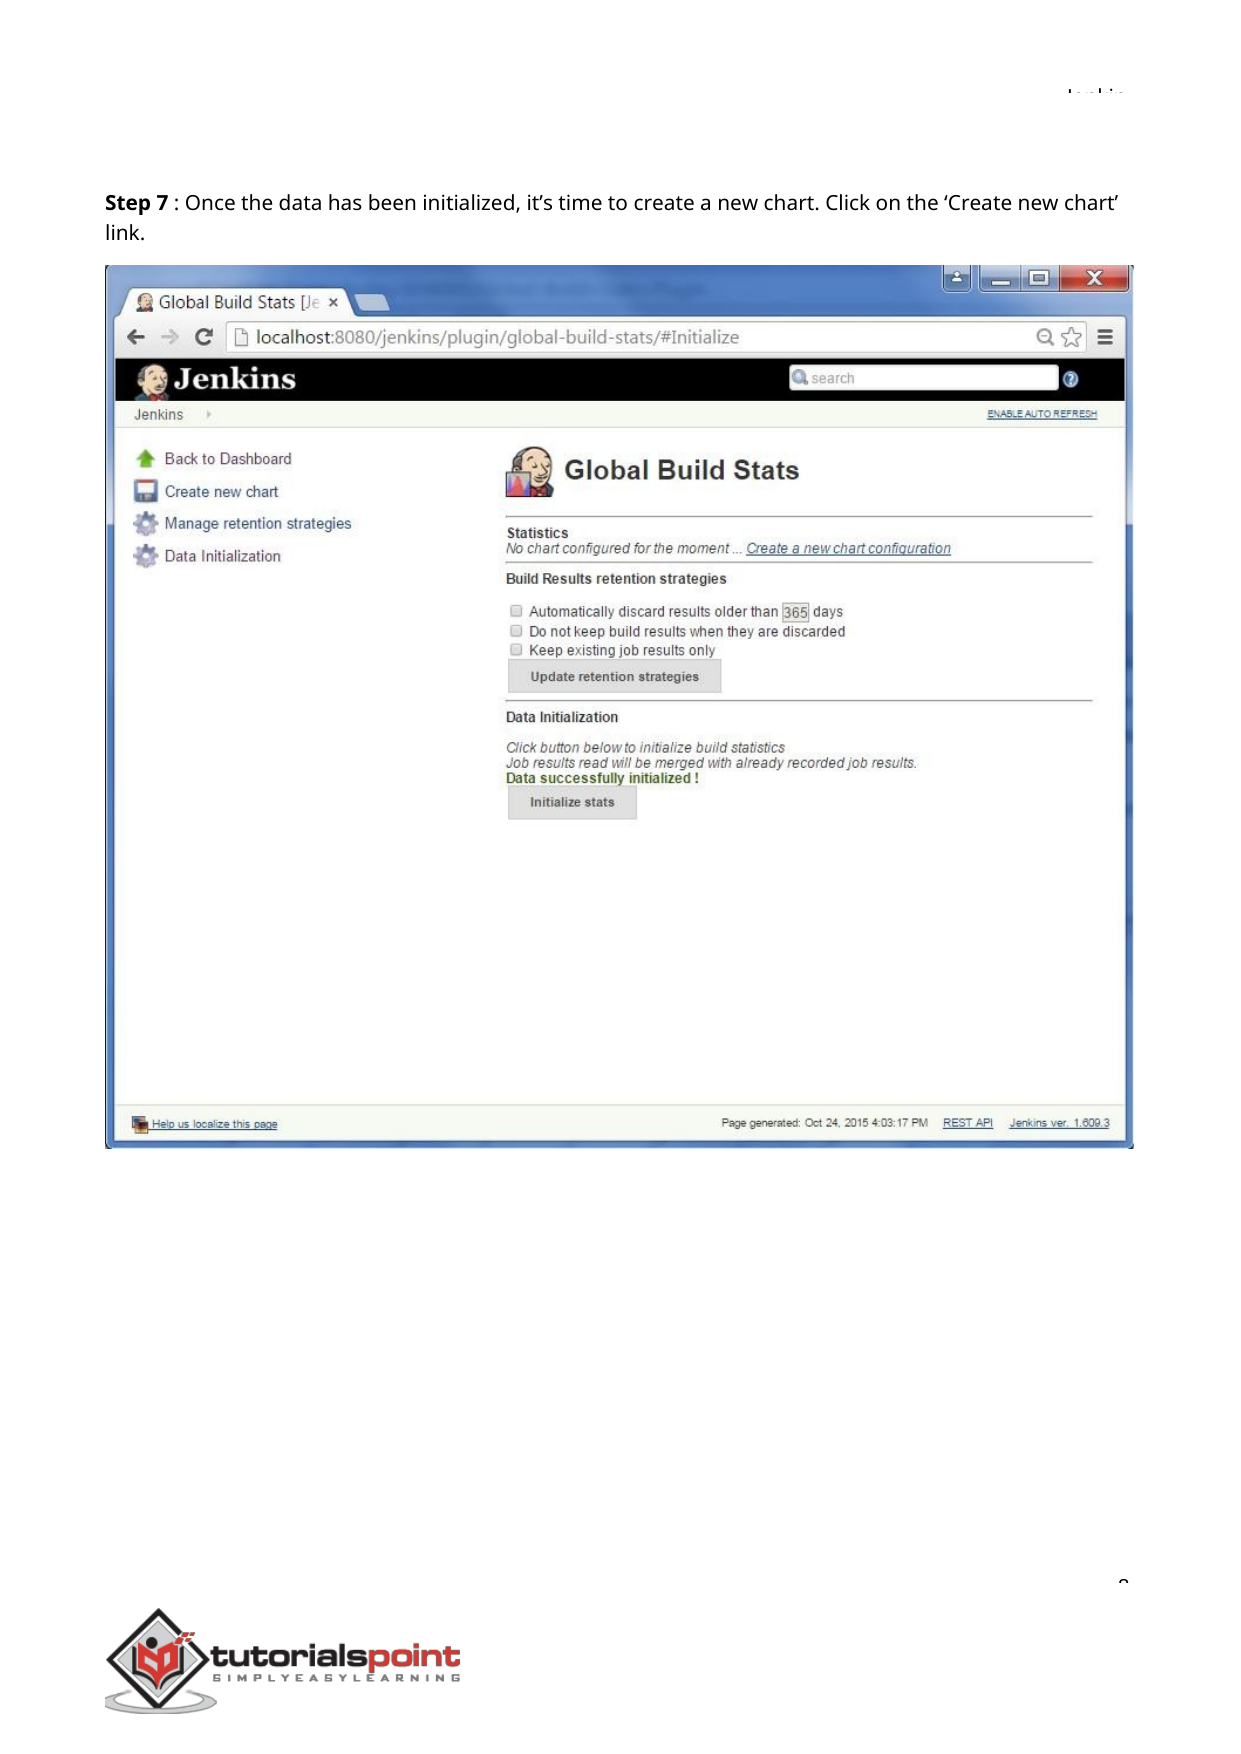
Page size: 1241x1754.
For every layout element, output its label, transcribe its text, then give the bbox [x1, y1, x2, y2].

picture [105, 265, 1134, 1149]
picture [105, 1608, 460, 1714]
text Step 7 : Once the data has been initialized, it’s time to create a new chart. Click on the ‘Create new chart’ link. [105, 188, 1146, 247]
